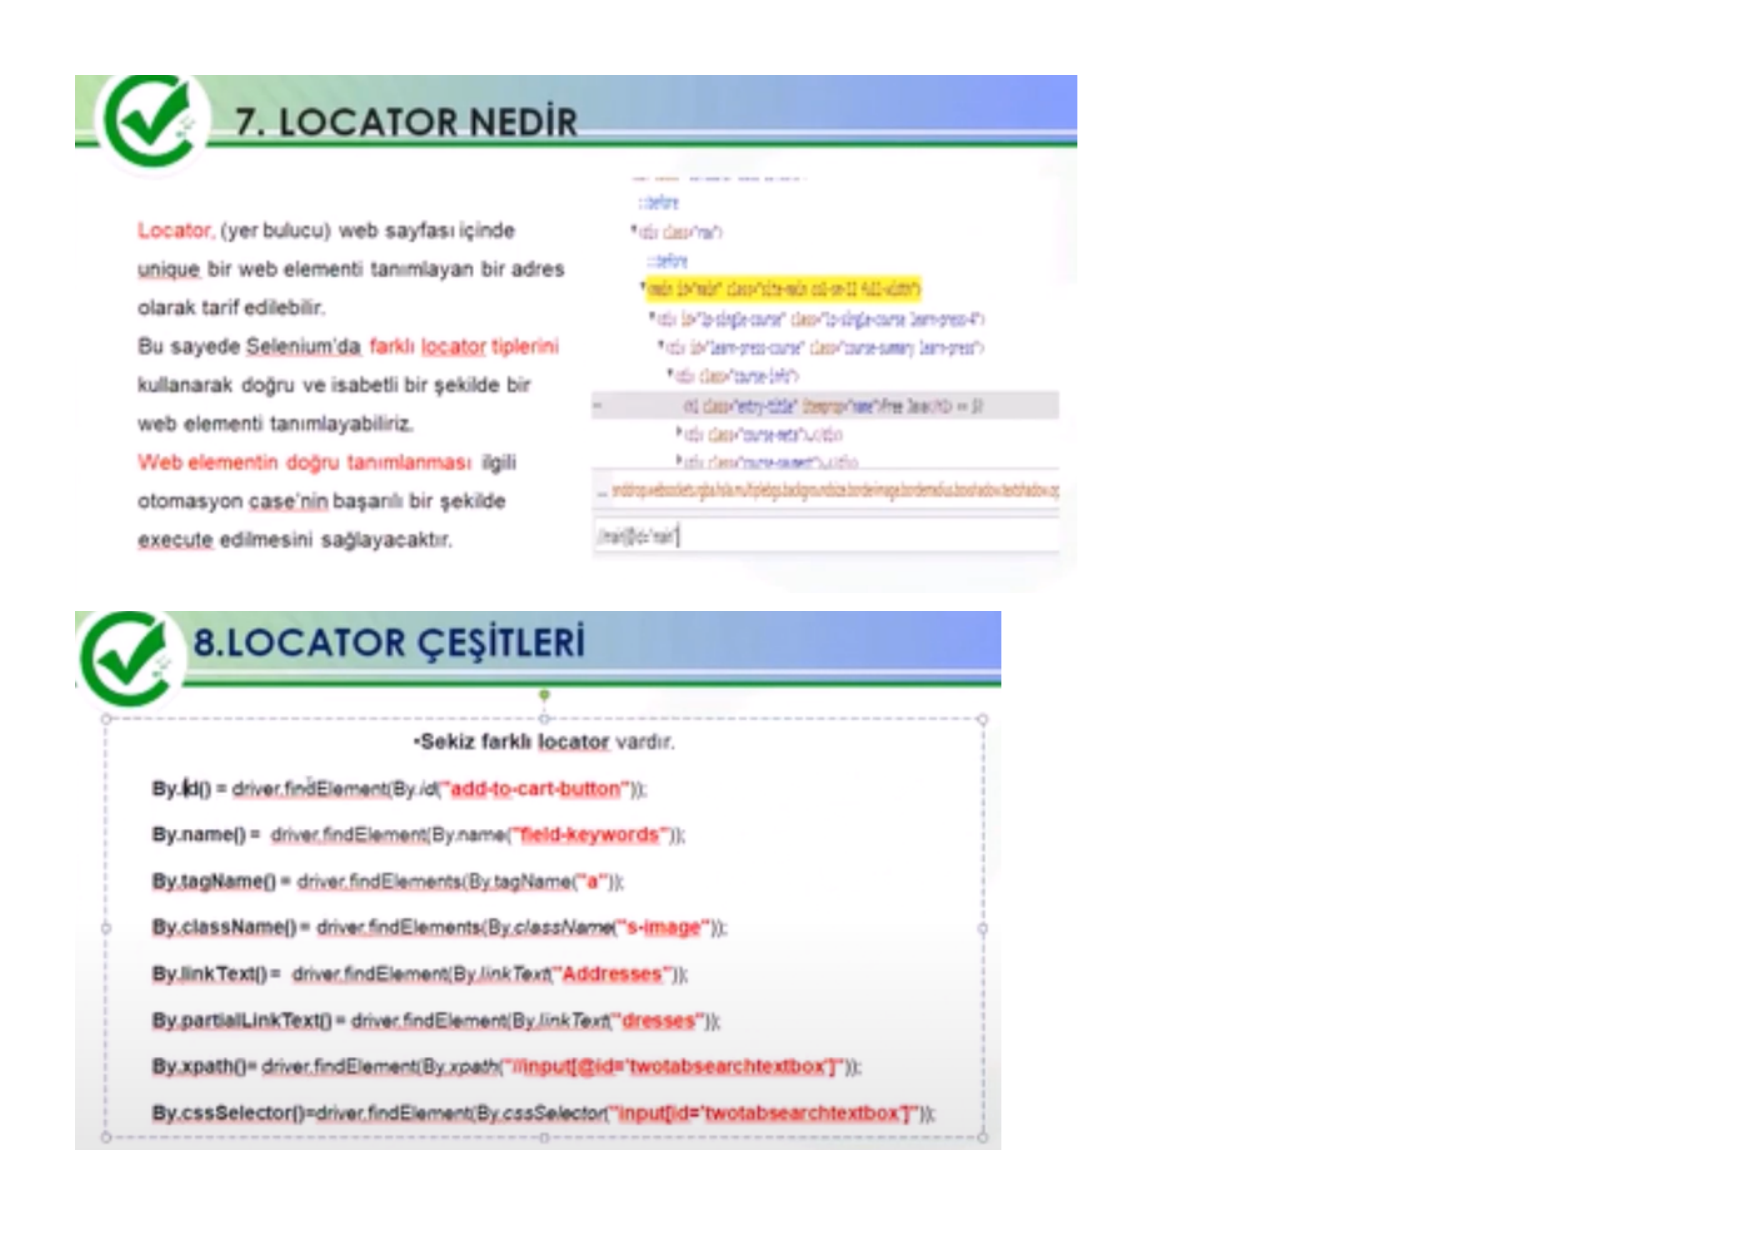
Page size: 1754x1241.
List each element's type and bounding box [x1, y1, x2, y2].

picture [75, 611, 1002, 1150]
picture [75, 75, 1078, 593]
